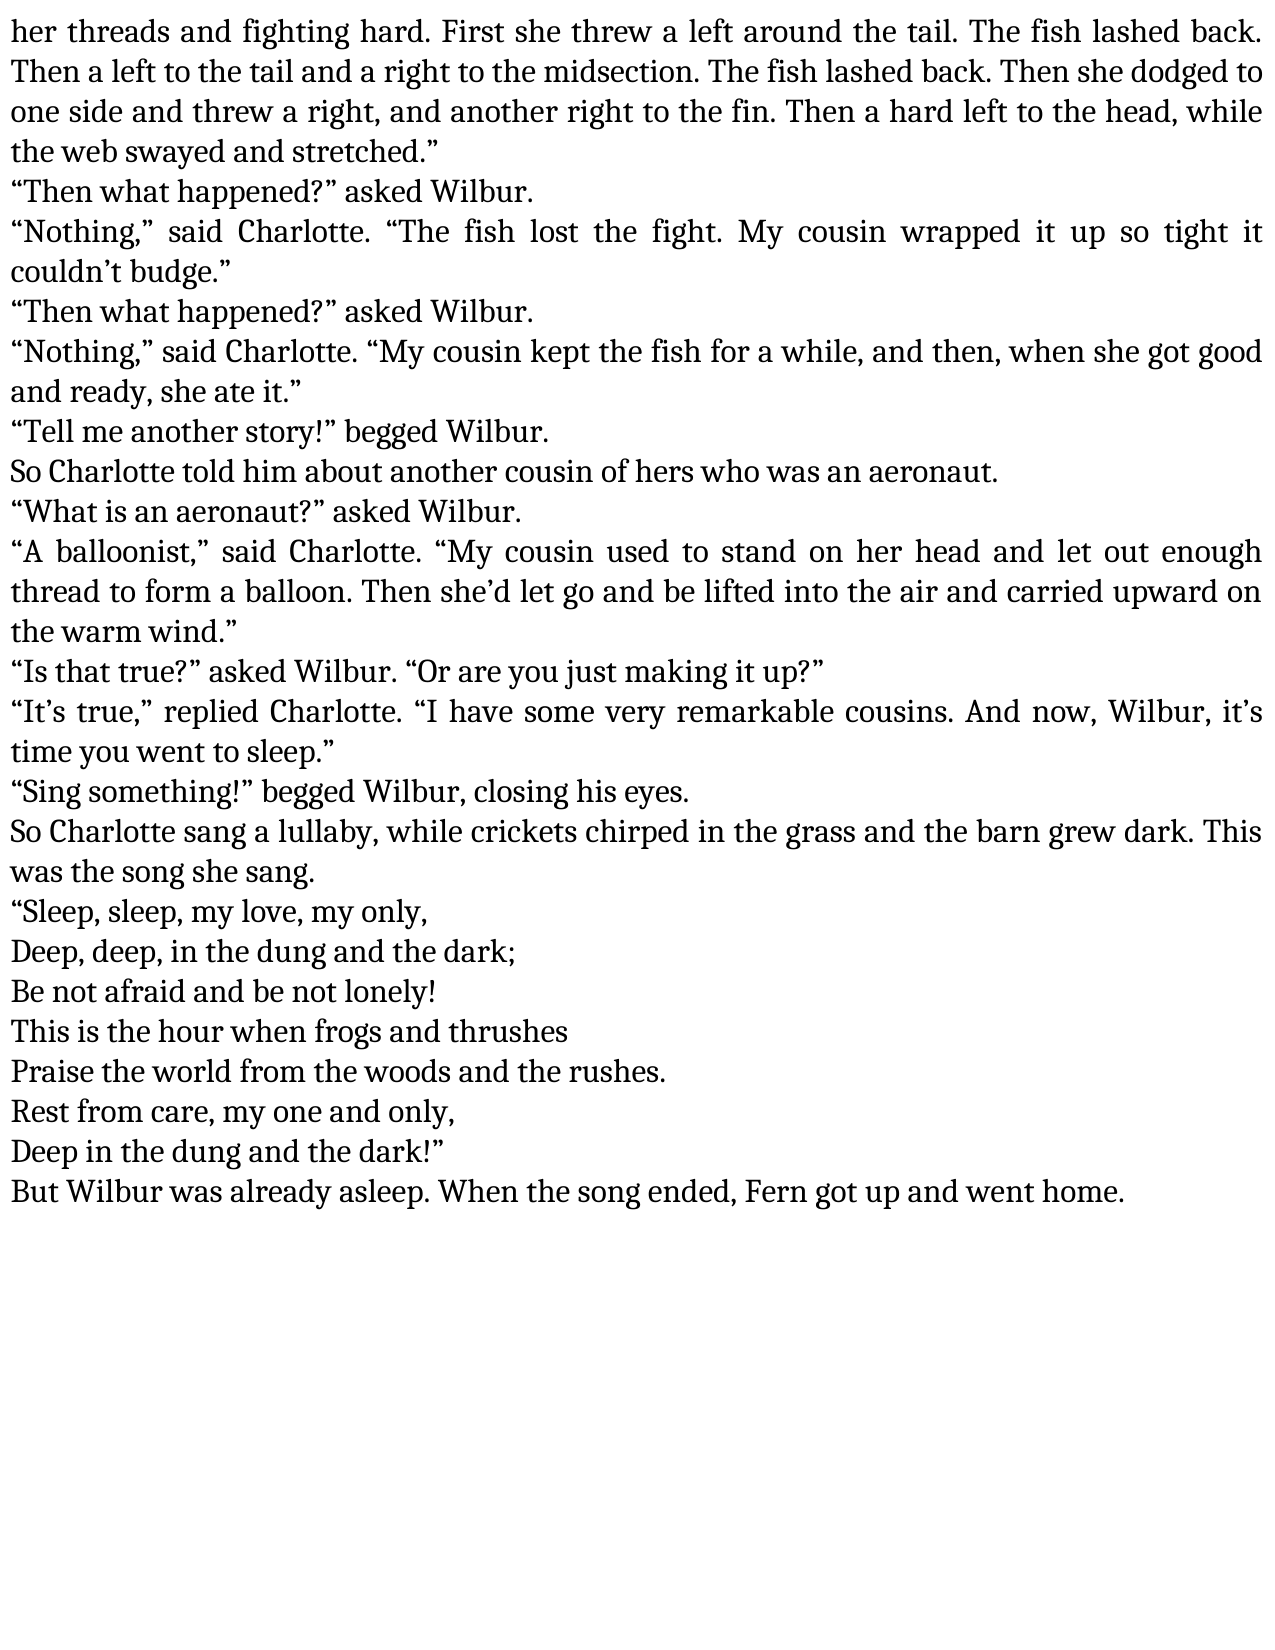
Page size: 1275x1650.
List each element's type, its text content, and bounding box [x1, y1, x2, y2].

text “Sing something!” begged Wilbur, closing his eyes. [10, 770, 1264, 810]
text “Tell me another story!” begged Wilbur. [10, 410, 1264, 450]
text “Then what happened?” asked Wilbur. [10, 290, 1264, 330]
text “Sleep, sleep, my love, my only, [10, 890, 1264, 930]
text “Nothing,” said Charlotte. “My cousin kept the fish for a while, and then, when she got good and ready, she ate it.” [10, 330, 1264, 410]
text “A balloonist,” said Charlotte. “My cousin used to stand on her head and let out enough thread to form a balloon. Then she’d let go and be lifted into the air and carried upward on the warm wind.” [10, 530, 1264, 650]
text Deep, deep, in the dung and the dark; [10, 930, 1264, 970]
text So Charlotte told him about another cousin of hers who was an aeronaut. [10, 450, 1264, 490]
text “Then what happened?” asked Wilbur. [10, 170, 1264, 210]
text “What is an aeronaut?” asked Wilbur. [10, 490, 1264, 530]
text Be not afraid and be not lonely! [10, 970, 1264, 1010]
text Praise the world from the woods and the rushes. [10, 1050, 1264, 1090]
text This is the hour when frogs and thrushes [10, 1010, 1264, 1050]
text So Charlotte sang a lullaby, while crickets chirped in the grass and the barn grew dark. This was the song she sang. [10, 810, 1264, 890]
text Deep in the dung and the dark!” [10, 1130, 1264, 1170]
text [10, 10, 1264, 170]
text “Is that true?” asked Wilbur. “Or are you just making it up?” [10, 650, 1264, 690]
text “It’s true,” replied Charlotte. “I have some very remarkable cousins. And now, Wilbur, it’s time you went to sleep.” [10, 690, 1264, 770]
text But Wilbur was already asleep. When the song ended, Fern got up and went home. [10, 1170, 1264, 1210]
text “Nothing,” said Charlotte. “The fish lost the fight. My cousin wrapped it up so tight it couldn’t budge.” [10, 210, 1264, 290]
text Rest from care, my one and only, [10, 1090, 1264, 1130]
